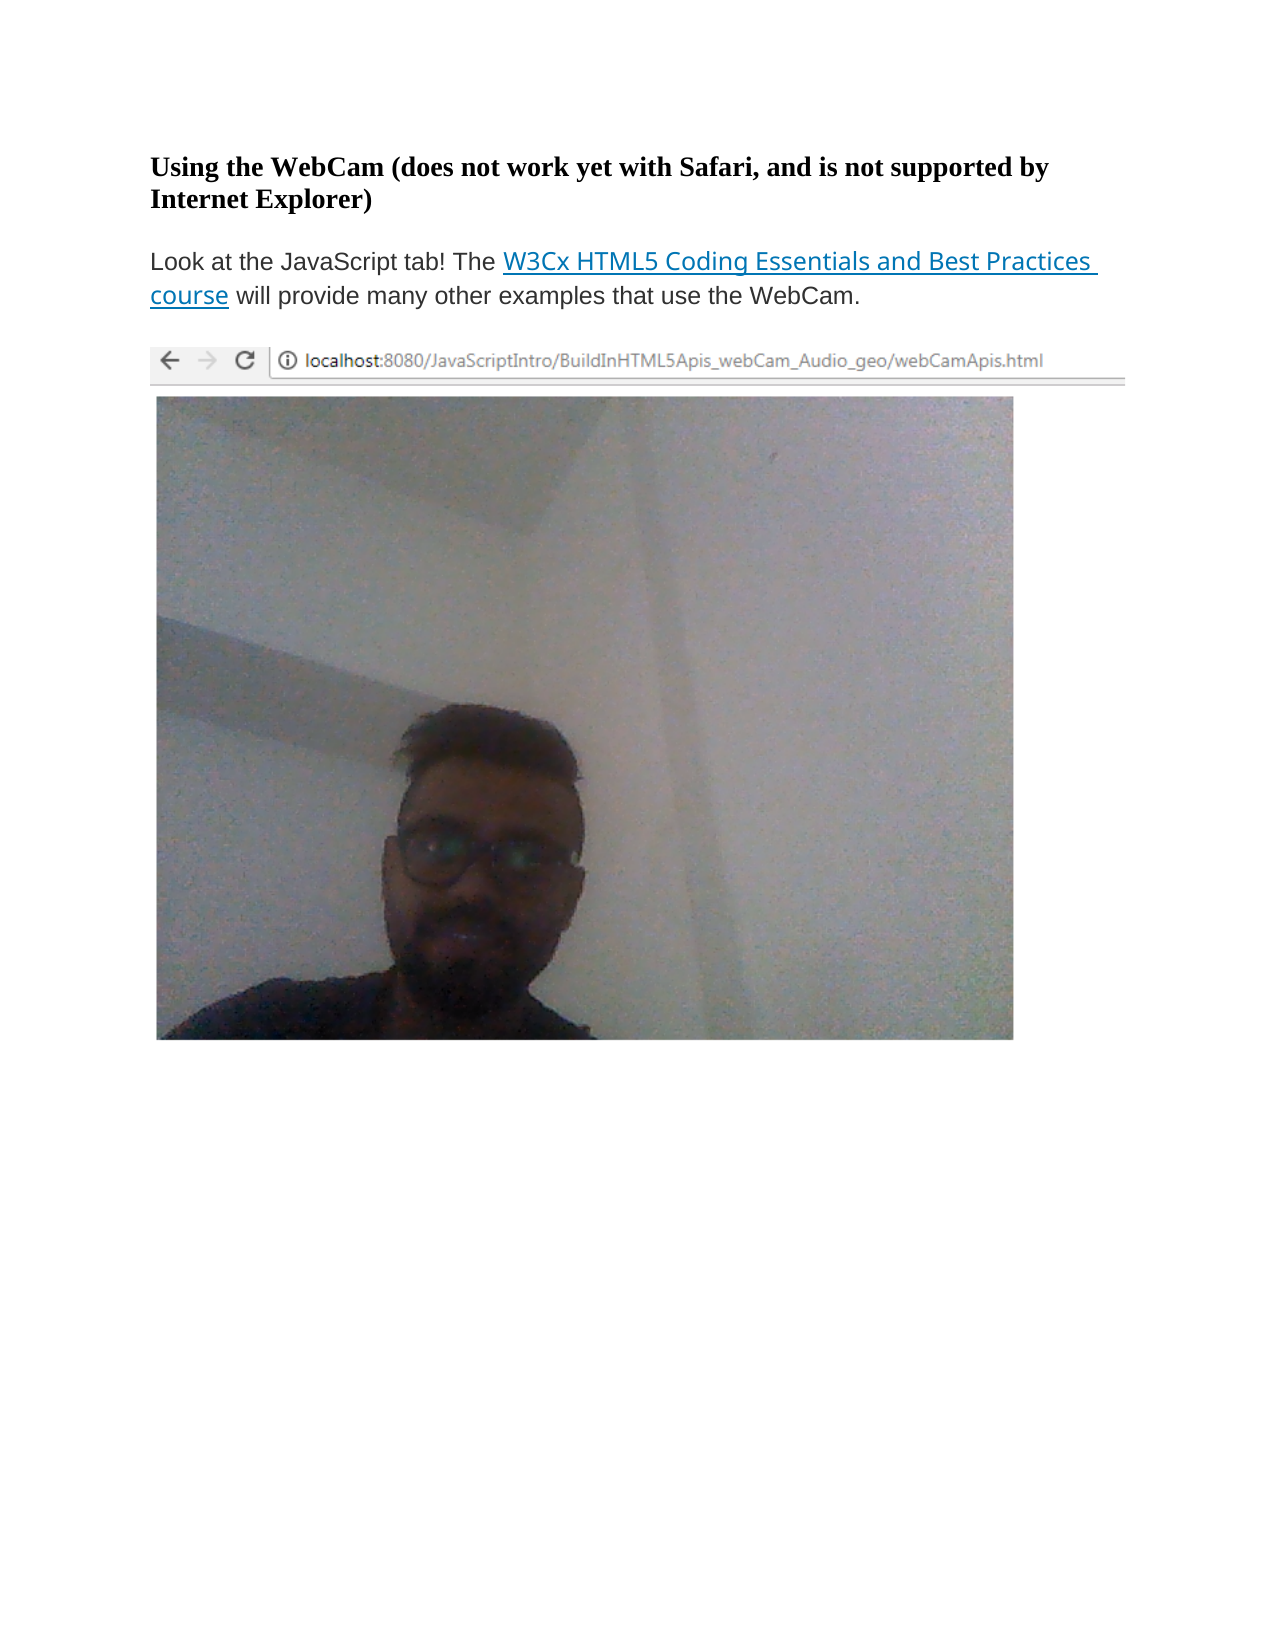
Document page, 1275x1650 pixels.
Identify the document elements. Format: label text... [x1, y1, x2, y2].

text Look at the JavaScript tab! The W3Cx HTML5 Coding Essentials and Best Practices course will provide many other examples that use the WebCam. [150, 244, 1125, 312]
subtitle Using the WebCam (does not work yet with Safari, and is not supported by Internet Explorer) [150, 150, 1125, 215]
picture [150, 347, 1125, 1075]
